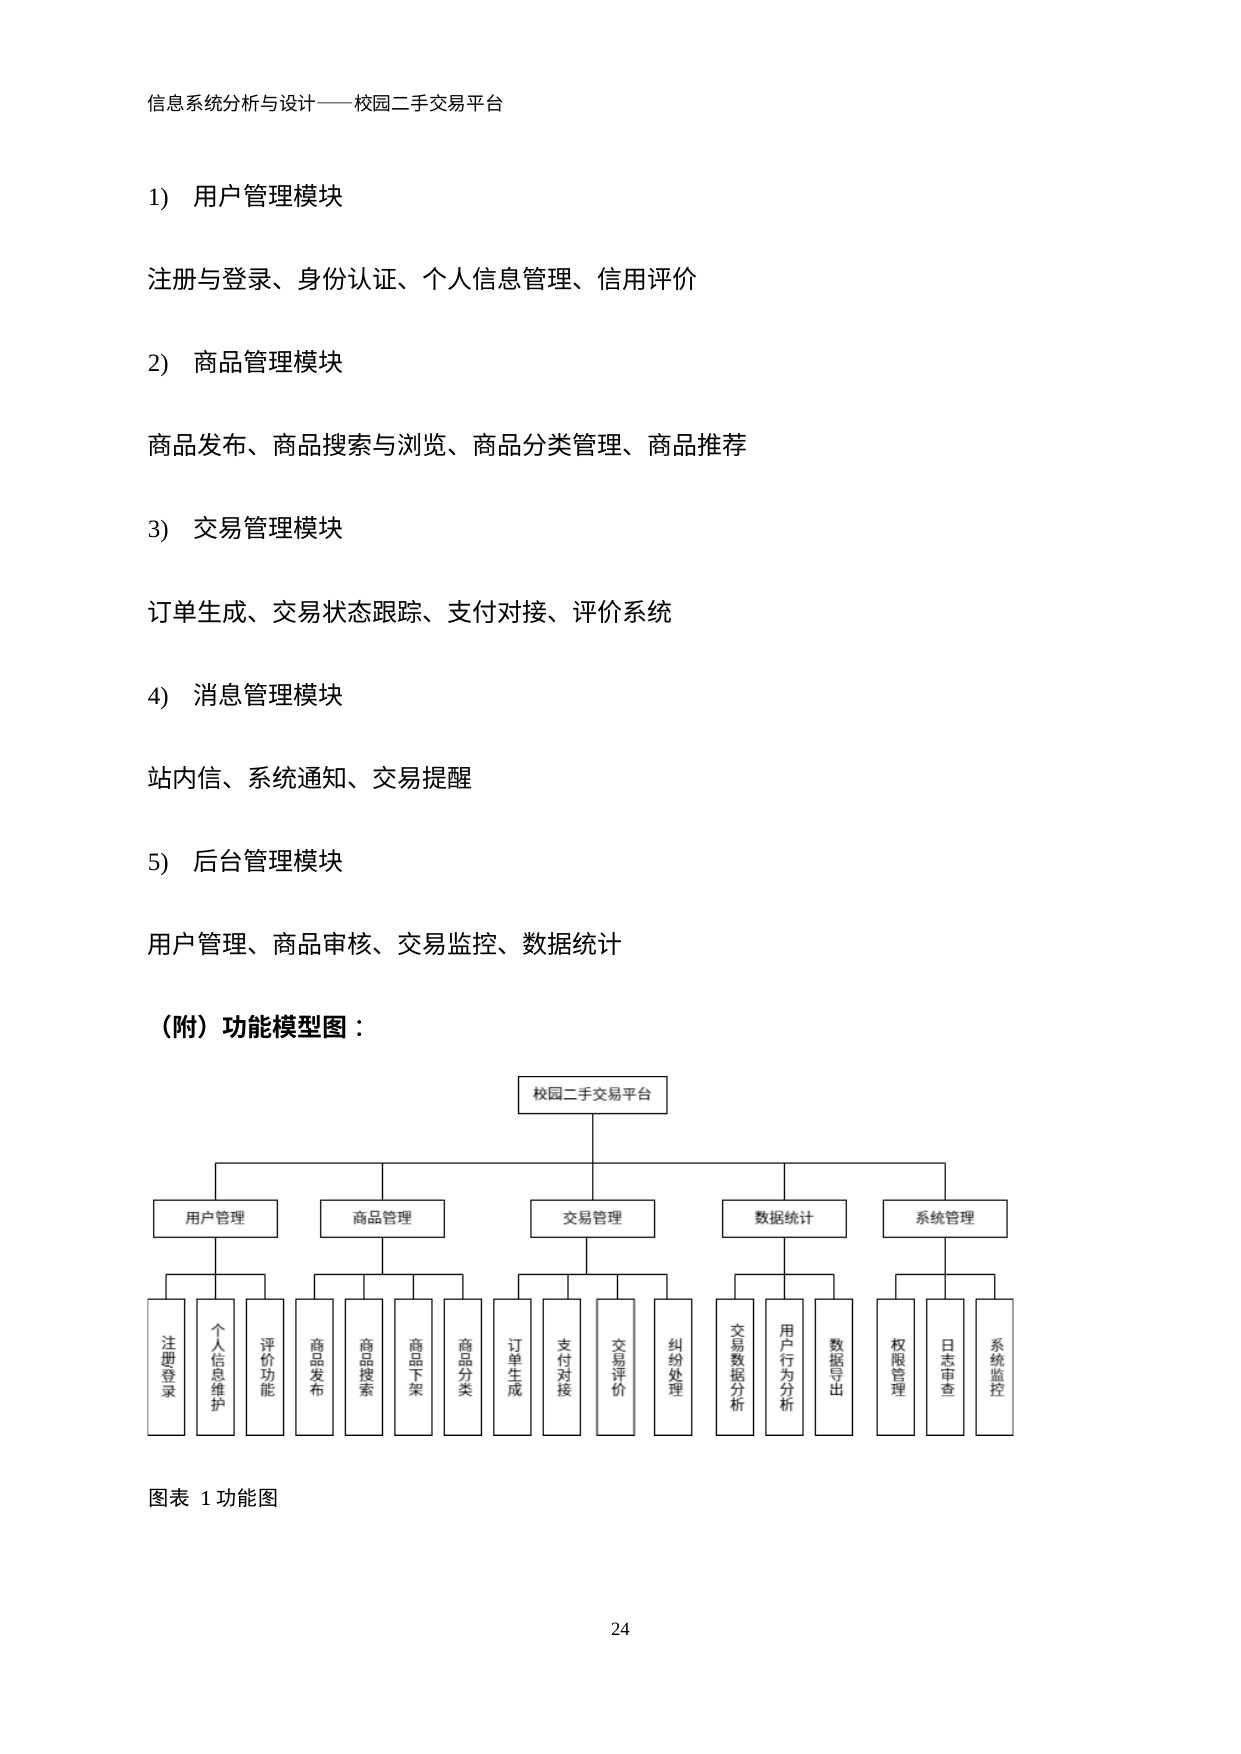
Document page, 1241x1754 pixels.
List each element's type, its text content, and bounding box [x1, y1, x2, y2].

text 用户管理、商品审核、交易监控、数据统计 [148, 910, 1092, 975]
list 后台管理模块 [148, 827, 1092, 892]
text （附）功能模型图 ： [148, 993, 1092, 1058]
text 图表 1功能图 [148, 1481, 1092, 1513]
list 商品管理模块 [148, 328, 1092, 393]
picture [147, 1076, 1014, 1436]
list 交易管理模块 [148, 494, 1092, 559]
text 站内信、系统通知、交易提醒 [148, 744, 1092, 809]
list 用户管理模块 [148, 162, 1092, 227]
text 订单生成、交易状态跟踪、支付对接、评价系统 [148, 578, 1092, 643]
list 消息管理模块 [148, 661, 1092, 726]
text 注册与登录、身份认证、个人信息管理、信用评价 [148, 245, 1092, 310]
text 商品发布、商品搜索与浏览、商品分类管理、商品推荐 [148, 411, 1092, 476]
